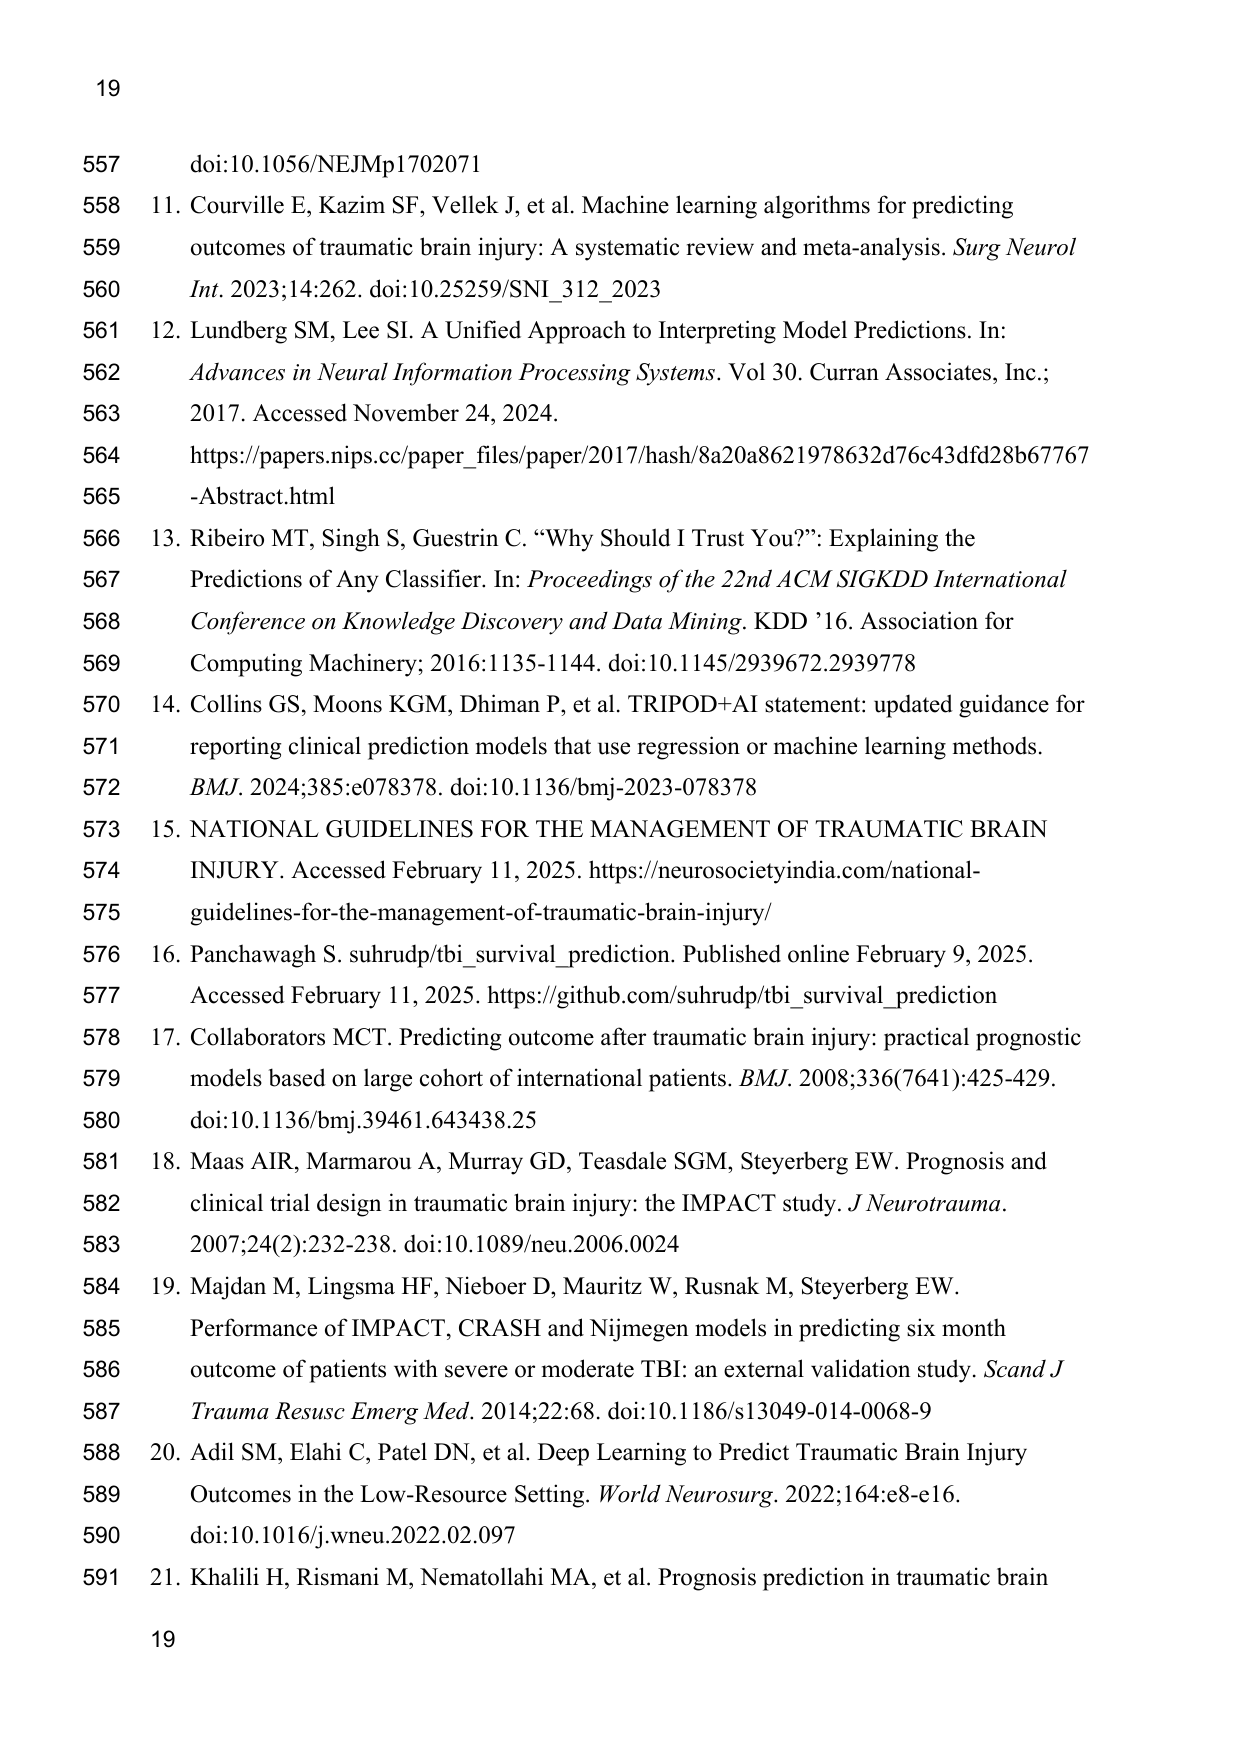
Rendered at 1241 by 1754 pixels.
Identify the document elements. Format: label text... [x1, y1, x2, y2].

text 14. Collins GS, Moons KGM, Dhiman P, et al. TRIPOD+AI statement: updated guidance for reporting clinical prediction models that use regression or machine learning methods. BMJ. 2024;385:e078378. doi:10.1136/bmj-2023-078378 [150, 1023, 1090, 1134]
text 11. Courville E, Kazim SF, Vellek J, et al. Machine learning algorithms for predicting outcomes of traumatic brain injury: A systematic review and meta-analysis. Surg Neurol Int. 2023;14:262. doi:10.25259/SNI_312_2023 [150, 524, 1090, 635]
text 16. Panchawagh S. suhrudp/tbi_survival_prediction. Published online February 9, 2025. Accessed February 11, 2025. https://github.com/suhrudp/tbi_survival_prediction [150, 1272, 1090, 1341]
text 18. Maas AIR, Marmarou A, Murray GD, Teasdale SGM, Steyerberg EW. Prognosis and clinical trial design in traumatic brain injury: the IMPACT study. J Neurotrauma. 2007;24(2):232-238. doi:10.1089/neu.2006.0024 [150, 1480, 1090, 1591]
text 12. Lundberg SM, Lee SI. A Unified Approach to Interpreting Model Predictions. In: Advances in Neural Information Processing Systems. Vol 30. Curran Associates, Inc.; 2017. Accessed November 24, 2024. https://papers.nips.cc/paper_files/paper/2017/hash/8a20a8621978632d76c43dfd28b67767-Abstract.html [150, 649, 1090, 843]
text 15. NATIONAL GUIDELINES FOR THE MANAGEMENT OF TRAUMATIC BRAIN INJURY. Accessed February 11, 2025. https://neurosocietyindia.com/national-guidelines-for-the-management-of-traumatic-brain-injury/ [150, 1147, 1090, 1258]
text 8. Statistics for High-Dimensional Data: Methods, Theory and Applications | SpringerLink. Accessed December 18, 2024. https://link.springer.com/book/10.1007/978-3-642-20192-9 [150, 150, 1090, 261]
text 9. The Elements of Statistical Learning: Data Mining, Inference, and Prediction, Second Edition | SpringerLink. Accessed December 18, 2024. https://link.springer.com/book/10.1007/978-0-387-84858-7 [150, 275, 1090, 386]
text 13. Ribeiro MT, Singh S, Guestrin C. “Why Should I Trust You?”: Explaining the Predictions of Any Classifier. In: Proceedings of the 22nd ACM SIGKDD International Conference on Knowledge Discovery and Data Mining. KDD ’16. Association for Computing Machinery; 2016:1135-1144. doi:10.1145/2939672.2939778 [150, 857, 1090, 1009]
text 17. Collaborators MCT. Predicting outcome after traumatic brain injury: practical prognostic models based on large cohort of international patients. BMJ. 2008;336(7641):425-429. doi:10.1136/bmj.39461.643438.25 [150, 1355, 1090, 1466]
text 10. Chen JH, Asch SM. Machine Learning and Prediction in Medicine — Beyond the Peak of Inflated Expectations. N Engl J Med. 2017;376(26):2507. doi:10.1056/NEJMp1702071 [150, 399, 1090, 510]
